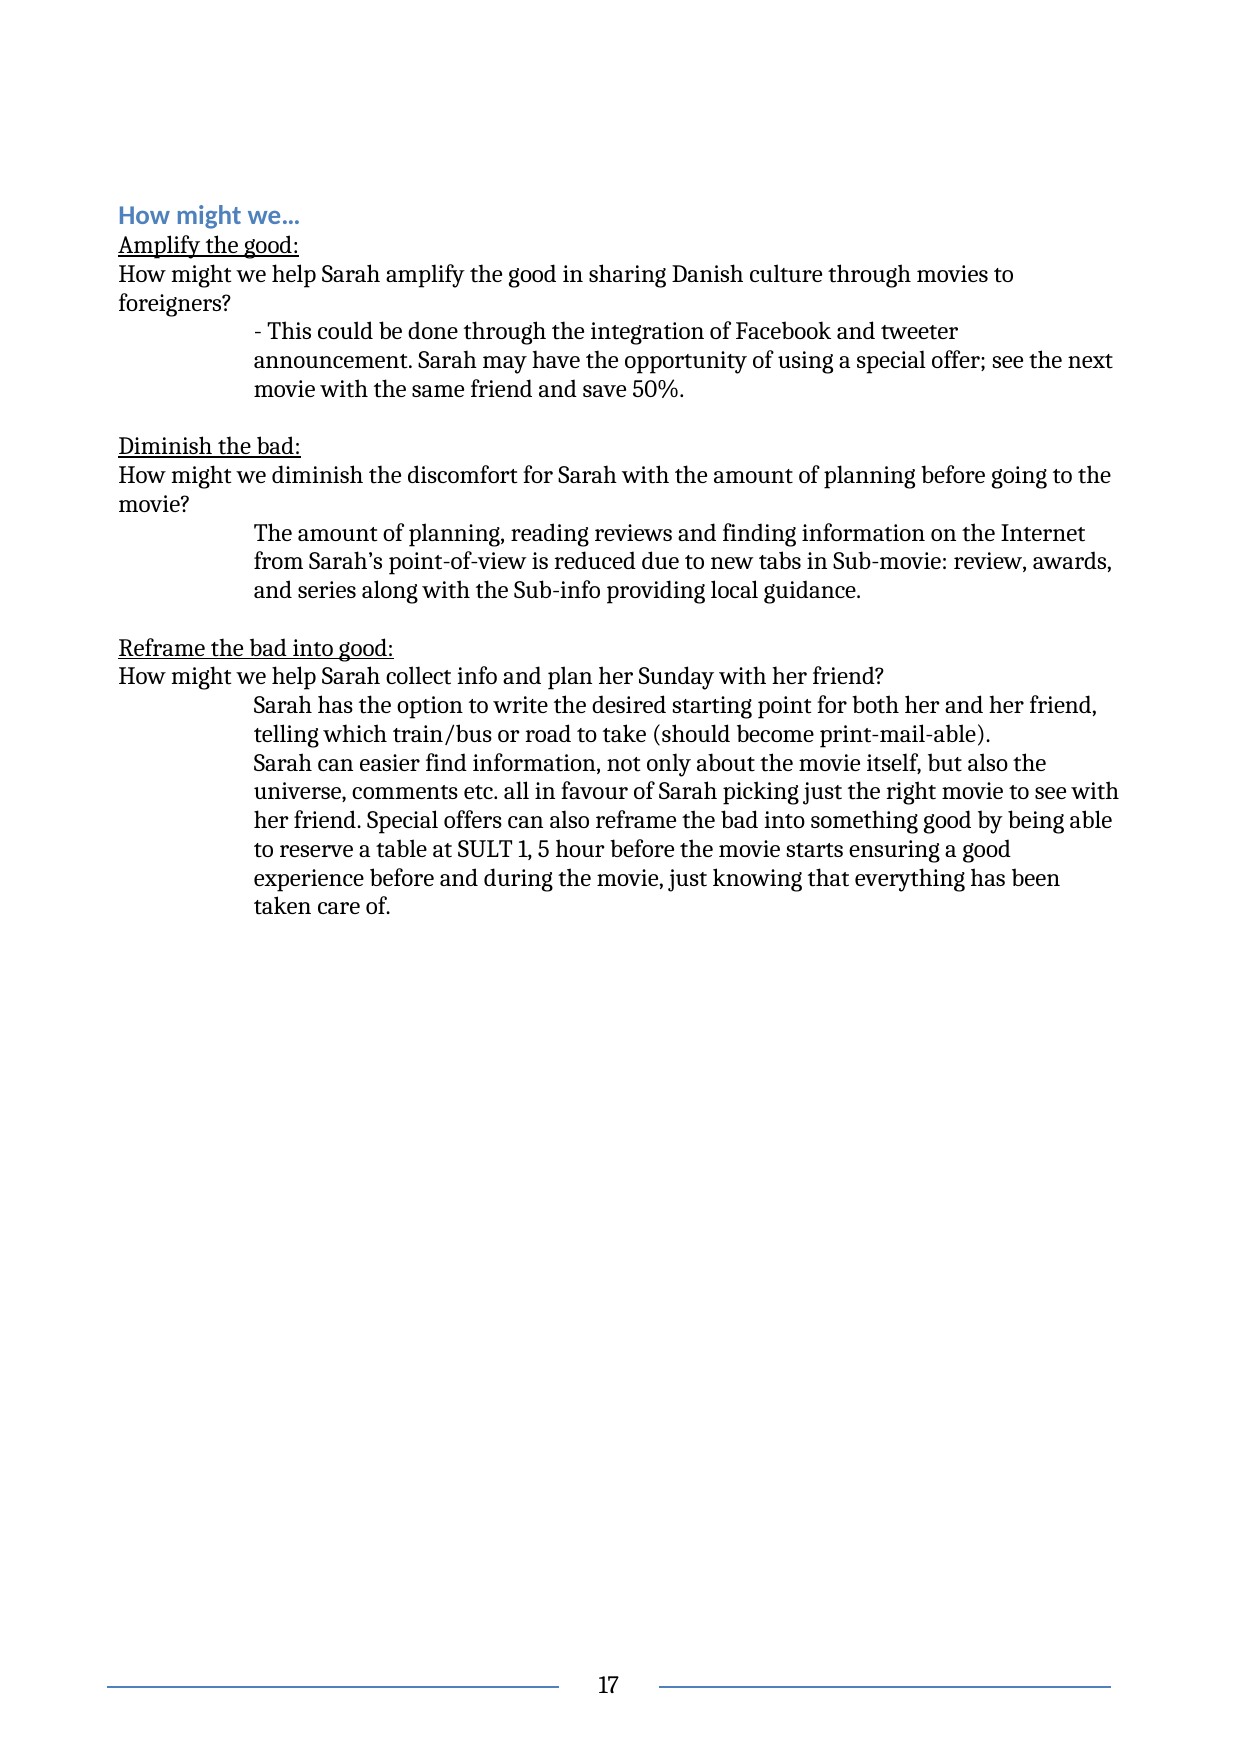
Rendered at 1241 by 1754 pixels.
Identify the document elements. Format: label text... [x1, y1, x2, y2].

text Diminish the bad: [118, 432, 1122, 461]
text Sarah can easier find information, not only about the movie itself, but also the universe, comments etc. all in favour of Sarah picking just the right movie to see with her friend. Special offers can also reframe the bad into something good by being able to reserve a table at SULT 1, 5 hour before the movie starts ensuring a good experience before and during the movie, just knowing that everything has been taken care of. [253, 748, 1122, 921]
text Reframe the bad into good: [118, 633, 1122, 662]
text Amplify the good: [118, 231, 1122, 260]
text Sarah has the option to write the desired starting point for both her and her friend, telling which train/bus or road to take (should become print-mail-able). [253, 691, 1122, 748]
text How might we diminish the discomfort for Sarah with the amount of planning before going to the movie? [118, 461, 1122, 518]
text The amount of planning, reading reviews and finding information on the Internet from Sarah’s point-of-view is reduced due to new tabs in Sub-movie: review, awards, and series along with the Sub-info providing local guidance. [253, 518, 1122, 605]
subtitle How might we… [118, 198, 1122, 231]
text How might we help Sarah amplify the good in sharing Danish culture through movies to foreigners? [118, 260, 1122, 317]
text How might we help Sarah collect info and plan her Sunday with her friend? [118, 662, 1122, 691]
text - This could be done through the integration of Facebook and tweeter announcement. Sarah may have the opportunity of using a special offer; see the next movie with the same friend and save 50%. [253, 317, 1122, 403]
